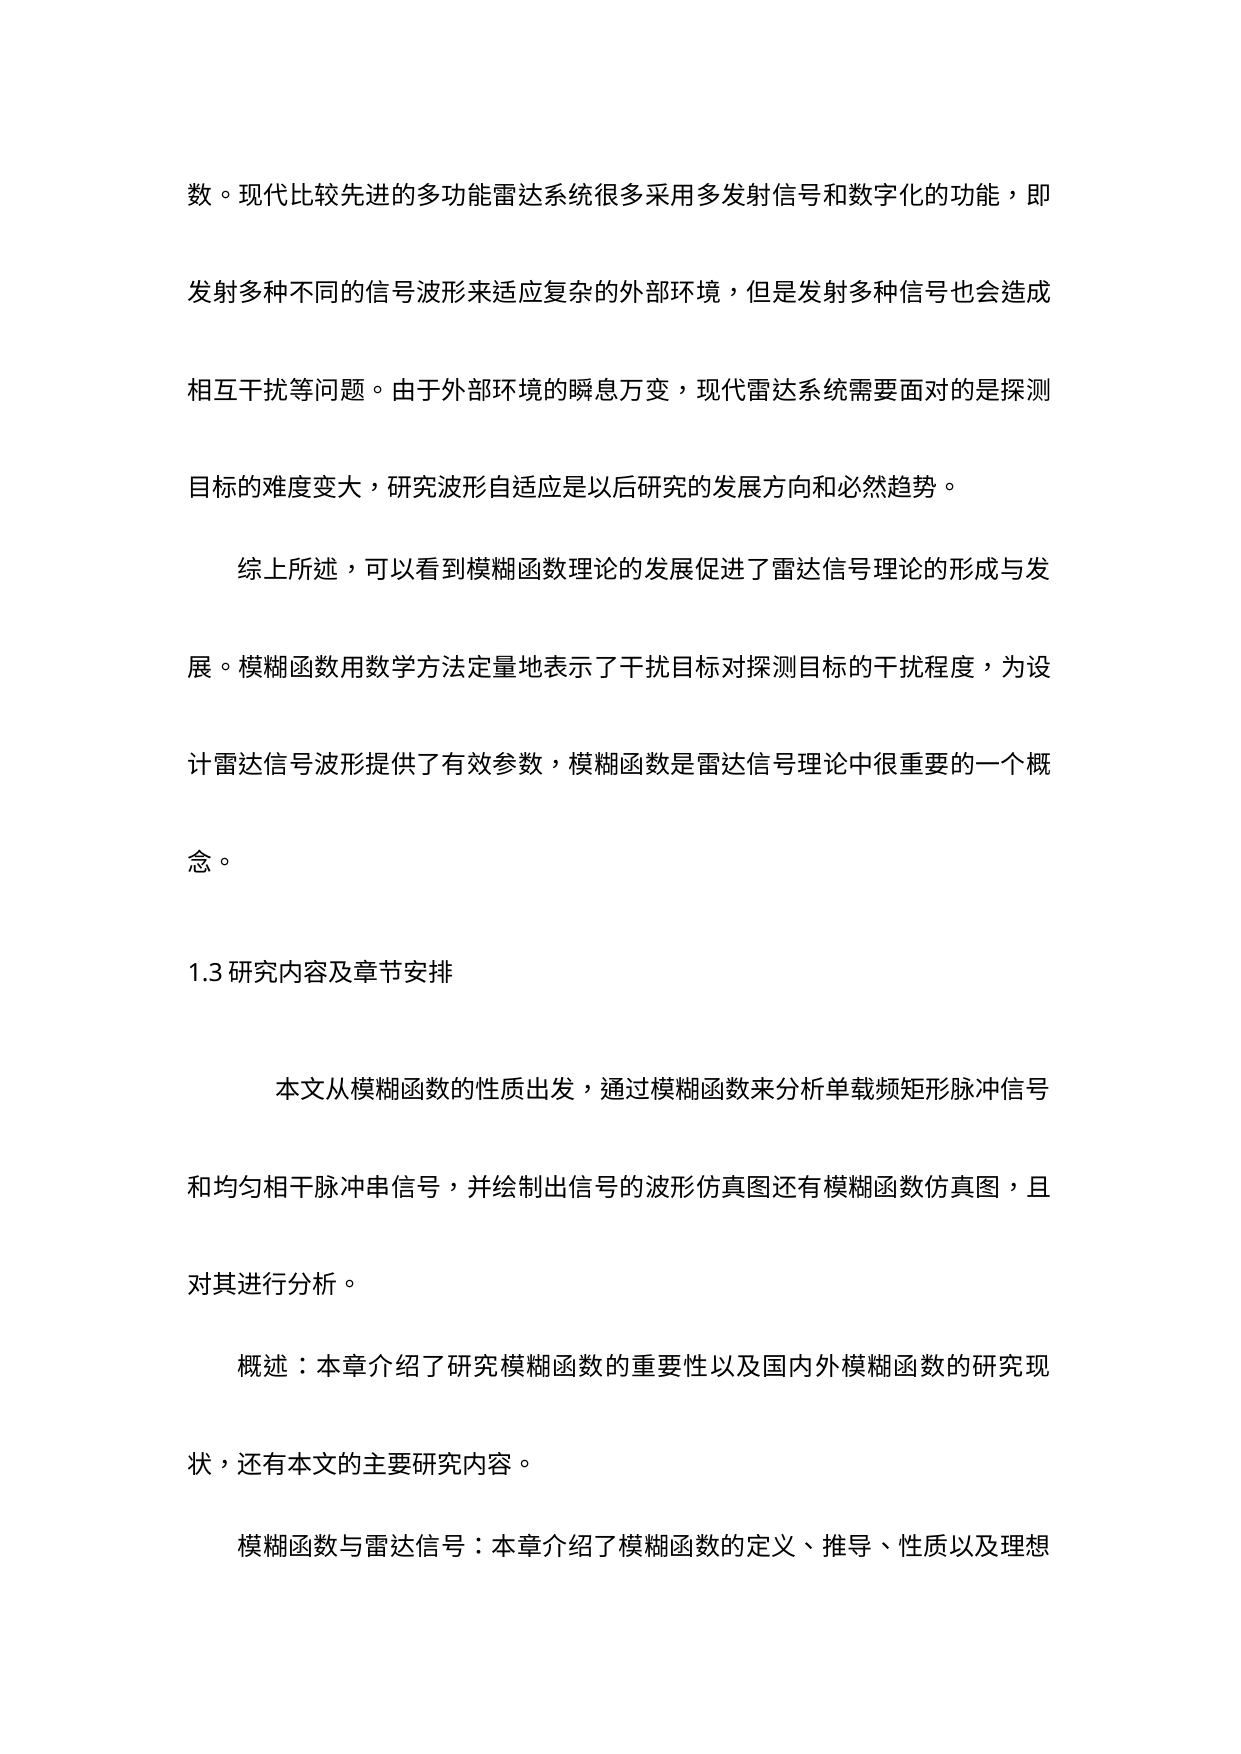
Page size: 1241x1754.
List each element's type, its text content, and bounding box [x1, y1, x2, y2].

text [187, 162, 1053, 519]
text 本文从模糊函数的性质出发，通过模糊函数来分析单载频矩形脉冲信号和均匀相干脉冲串信号，并绘制出信号的波形仿真图还有模糊函数仿真图，且对其进行分析。 [187, 1057, 1053, 1317]
text 概述：本章介绍了研究模糊函数的重要性以及国内外模糊函数的研究现状，还有本文的主要研究内容。 [187, 1333, 1053, 1496]
subtitle 1.3研究内容及章节安排 [187, 938, 1053, 1003]
text 综上所述，可以看到模糊函数理论的发展促进了雷达信号理论的形成与发展。模糊函数用数学方法定量地表示了干扰目标对探测目标的干扰程度，为设计雷达信号波形提供了有效参数，模糊函数是雷达信号理论中很重要的一个概念。 [187, 536, 1053, 894]
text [187, 1513, 1053, 1578]
